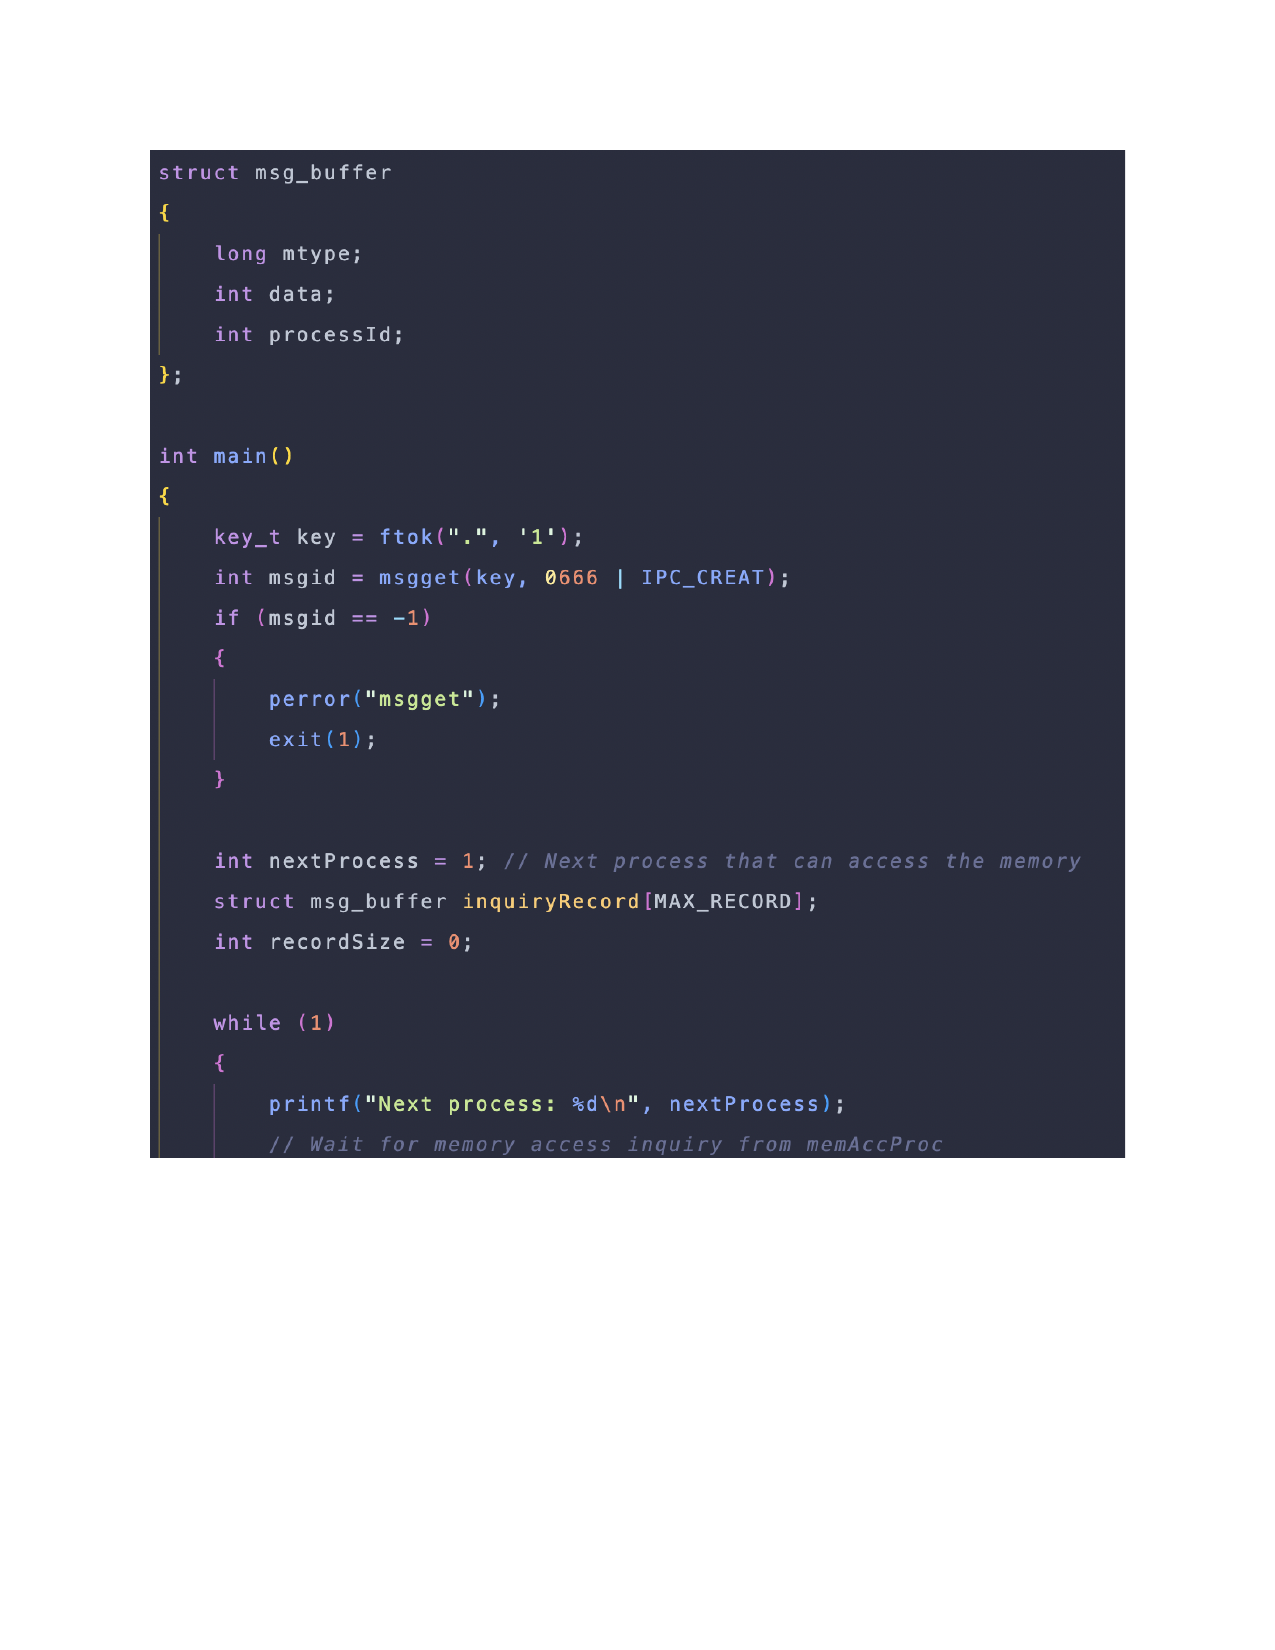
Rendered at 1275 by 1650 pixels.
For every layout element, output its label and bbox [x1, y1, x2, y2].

picture [150, 150, 1125, 1158]
